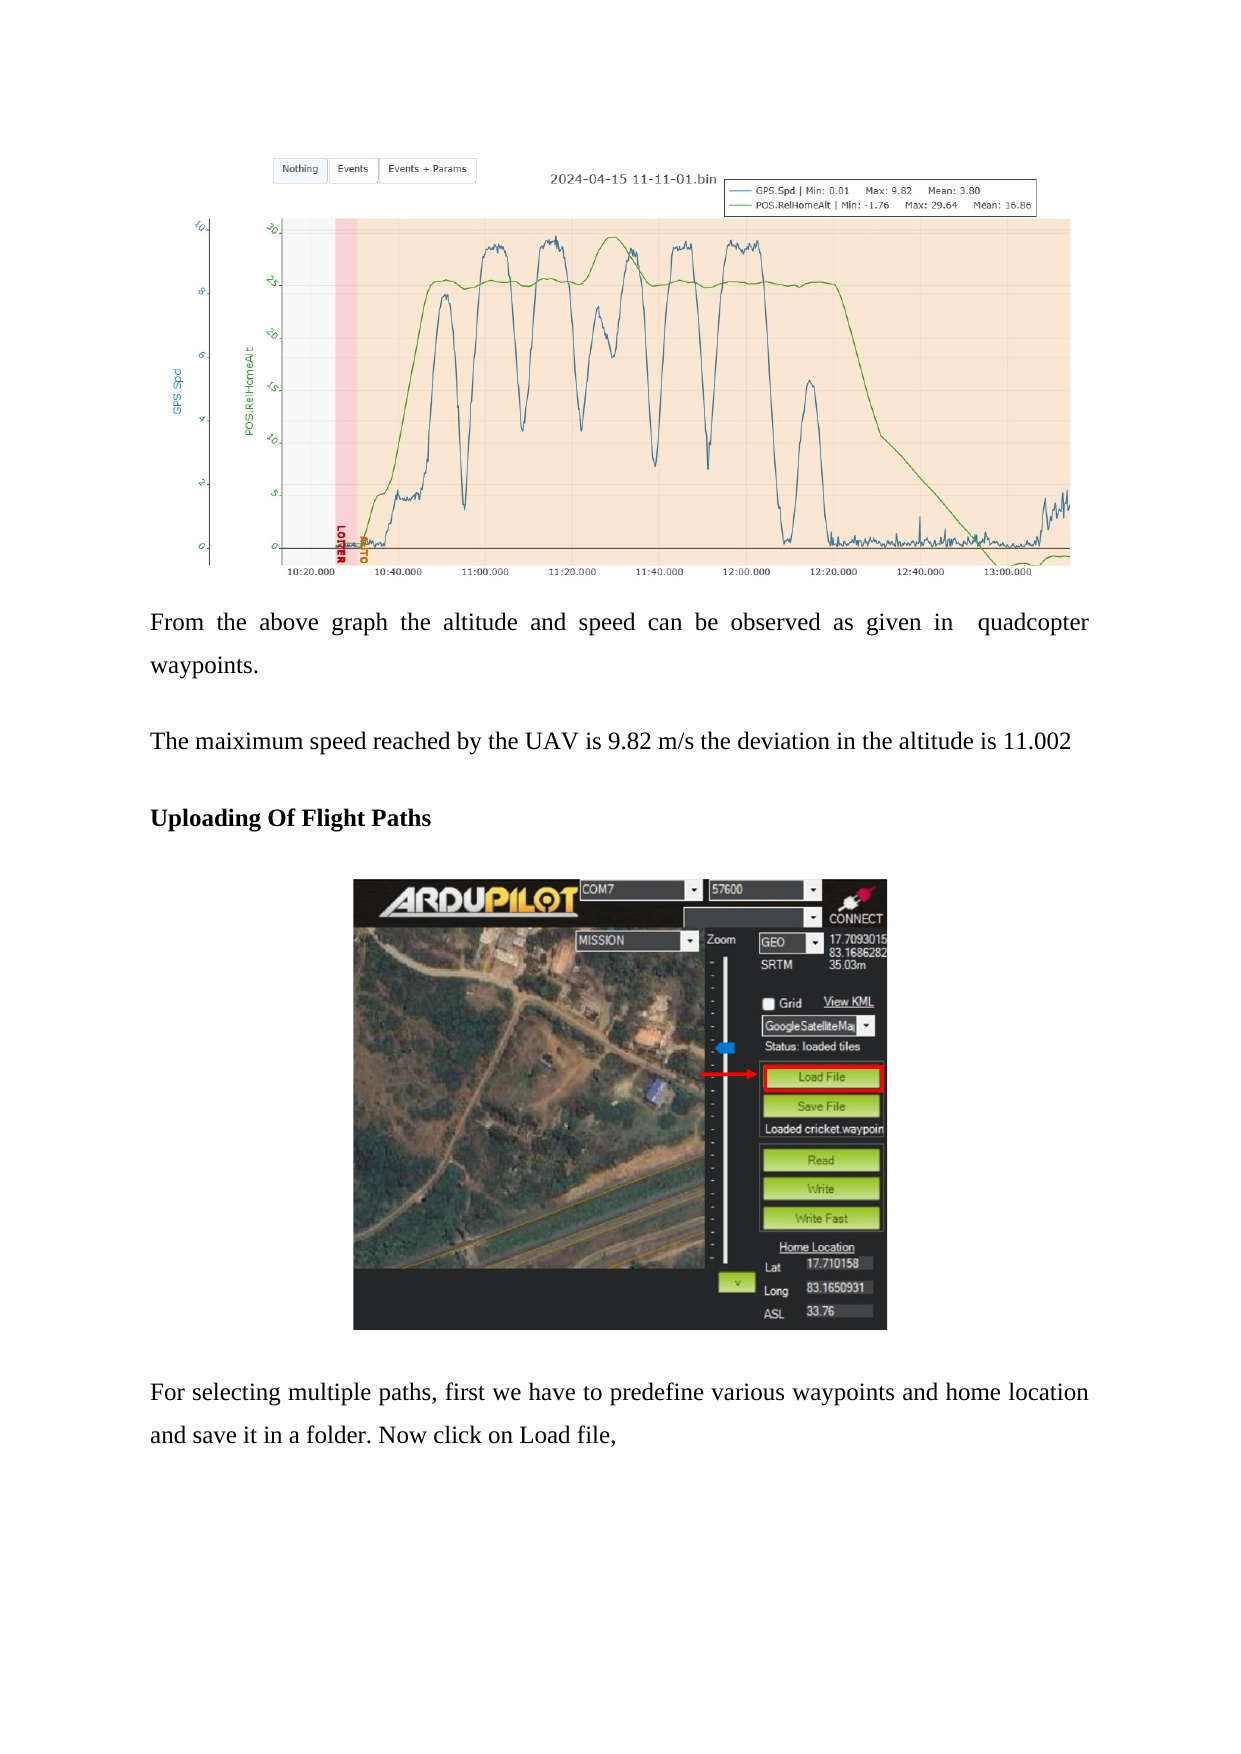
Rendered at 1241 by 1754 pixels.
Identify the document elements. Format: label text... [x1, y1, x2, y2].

text For selecting multiple paths, first we have to predefine various waypoints and home location and save it in a folder. Now click on Load file, [150, 1377, 1090, 1449]
picture [170, 150, 1071, 578]
text From the above graph the altitude and speed can be observed as given in quadcopter waypoints. [150, 607, 1090, 679]
picture [353, 879, 888, 1330]
text The maiximum speed reached by the UAV is 9.82 m/s the deviation in the altitude is 11.002 [150, 726, 1090, 755]
text Uploading Of Flight Paths [150, 803, 1090, 832]
